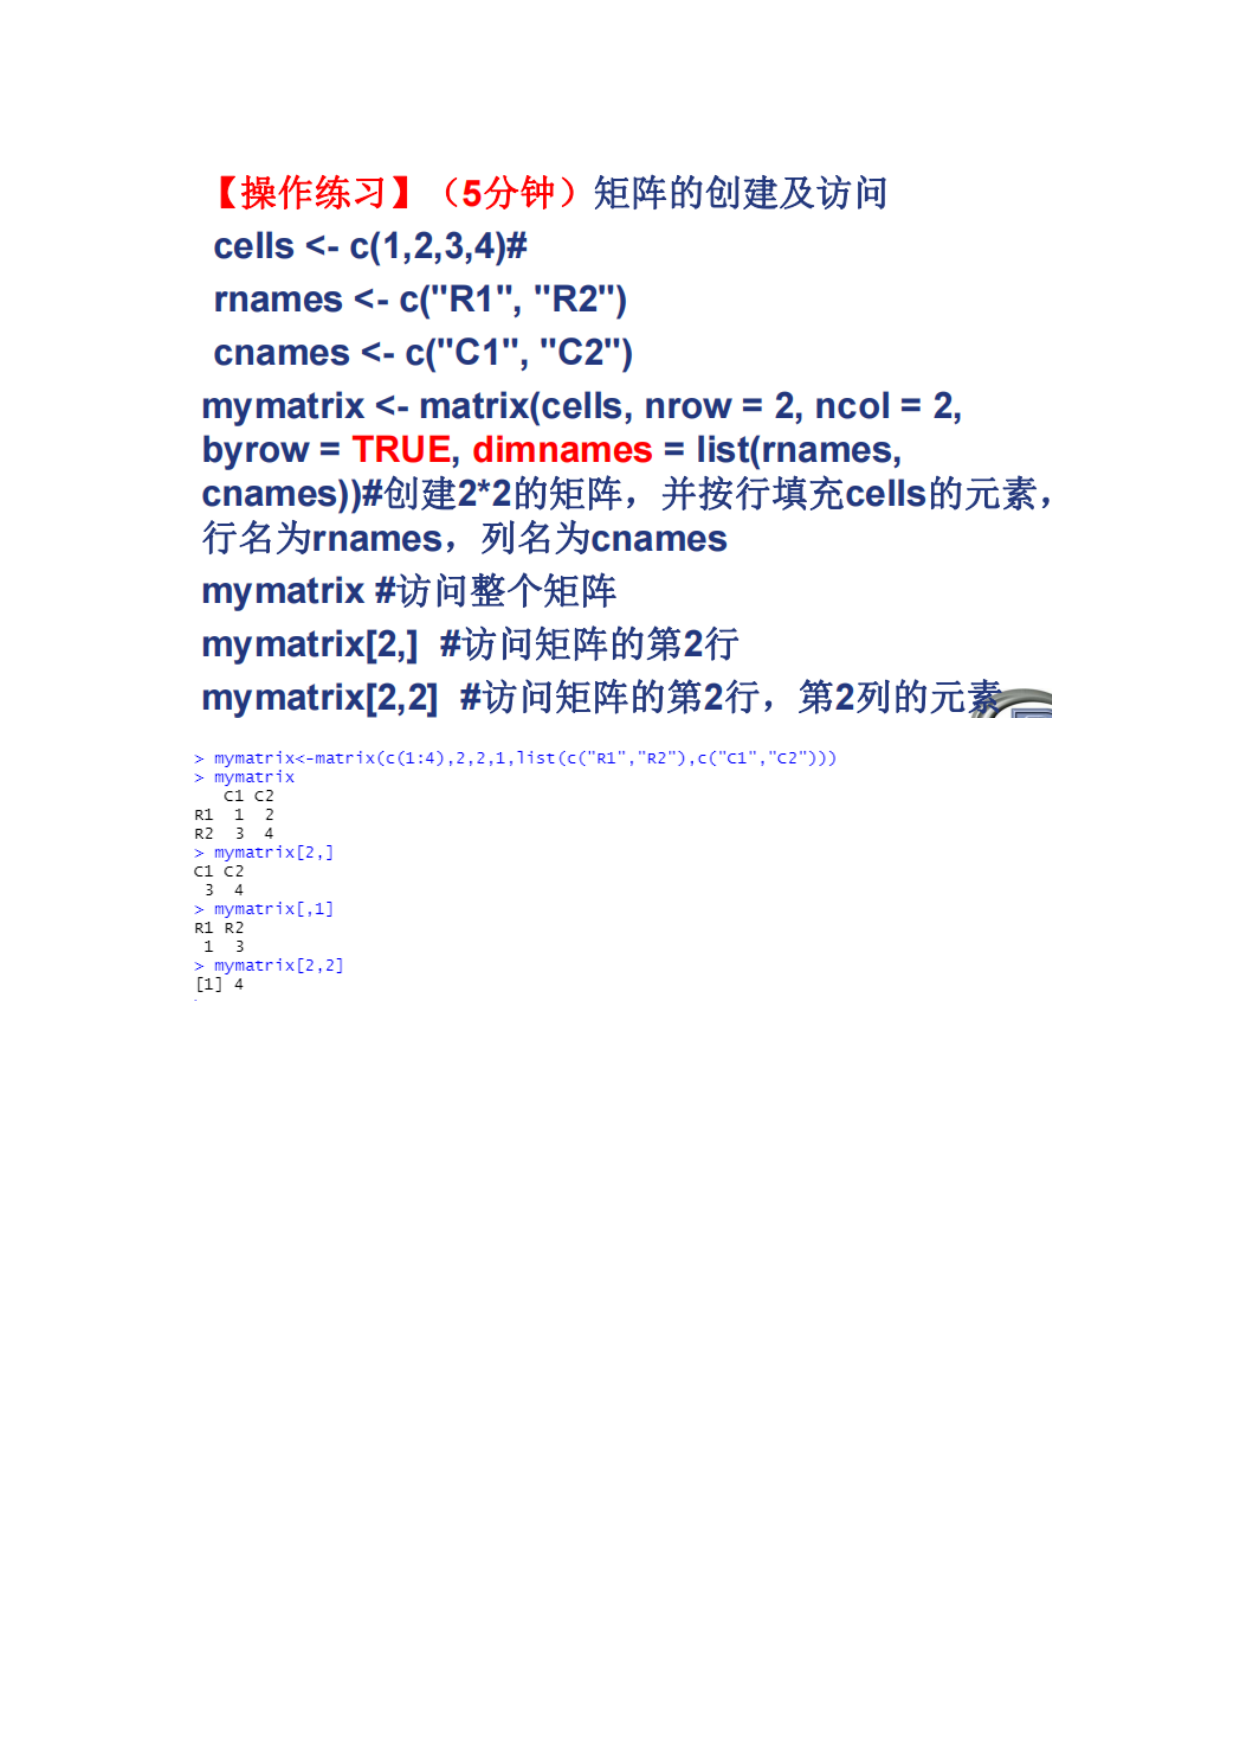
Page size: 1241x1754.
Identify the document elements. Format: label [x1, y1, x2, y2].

picture [187, 747, 852, 1001]
picture [187, 162, 1052, 718]
